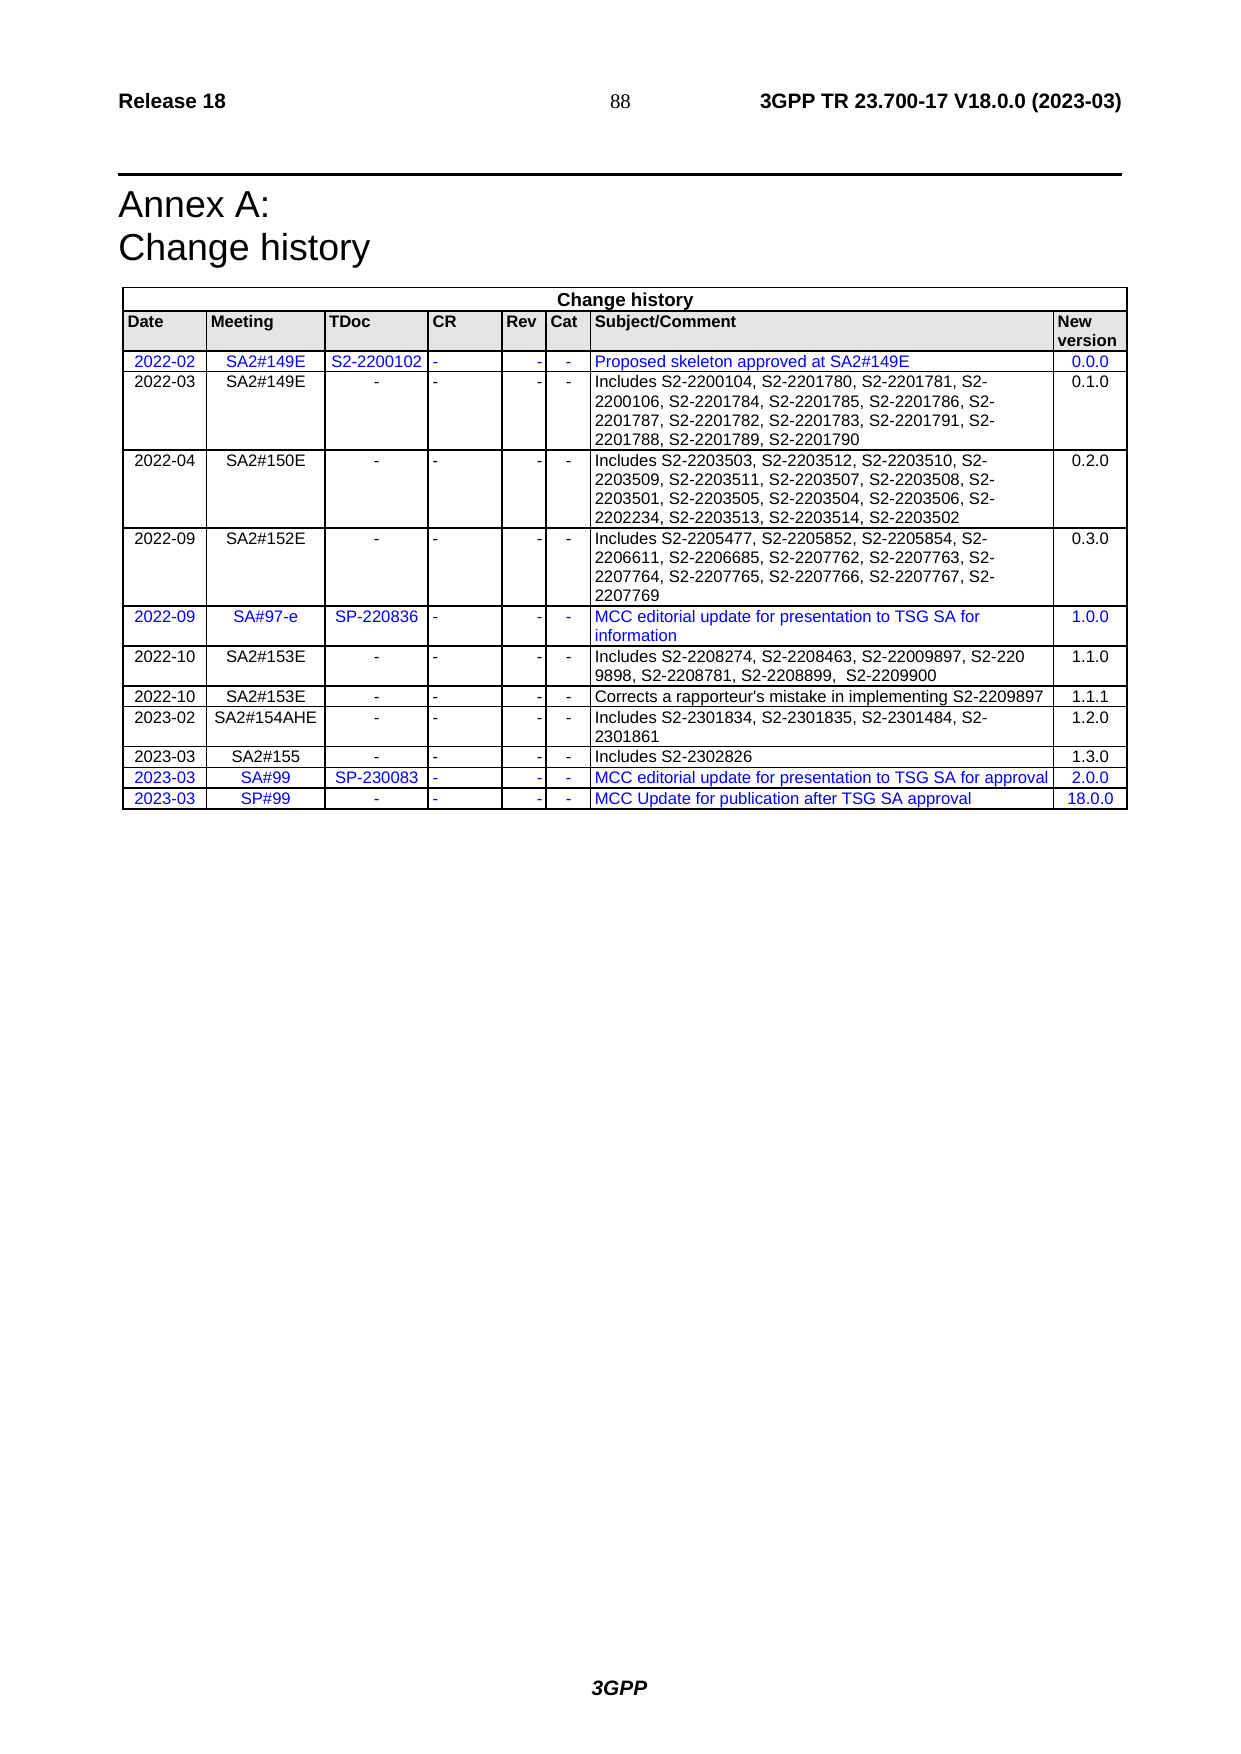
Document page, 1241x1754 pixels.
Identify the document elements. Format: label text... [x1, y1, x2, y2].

table_cell - [326, 529, 427, 605]
table_cell SA2#154AHE [207, 707, 324, 746]
table_cell - [503, 747, 545, 766]
table_cell - [429, 707, 501, 746]
table_cell - [326, 451, 427, 527]
table_cell Includes S2-2205477, S2-2205852, S2-2205854, S2-2206611, S2-2206685, S2-2207762, S2-2207763, S2-2207764, S2-2207765, S2-2207766, S2-2207767, S2-2207769 [591, 529, 1053, 605]
table_cell Meeting [207, 312, 324, 350]
table_cell 2022-10 [124, 647, 206, 685]
table_cell - [503, 647, 545, 685]
table_cell SA2#152E [207, 529, 324, 605]
table_cell SP-220836 [326, 607, 427, 645]
table_cell 1.3.0 [1054, 747, 1126, 766]
table_cell 1.1.0 [1054, 647, 1126, 685]
table_cell SA2#149E [207, 352, 324, 371]
table_cell - [503, 768, 545, 787]
table_cell 2023-03 [124, 747, 206, 766]
table_cell - [429, 768, 501, 787]
table_cell 1.0.0 [1054, 607, 1126, 645]
table_cell Includes S2-2208274, S2-2208463, S2-22009897, S2-220 9898, S2-2208781, S2-2208899, S2-2209900 [591, 647, 1053, 685]
table_cell 0.2.0 [1054, 451, 1126, 527]
table_cell - [429, 352, 501, 371]
table_cell - [547, 372, 590, 449]
table_cell Subject/Comment [591, 312, 1053, 350]
table_cell 2023-03 [124, 789, 206, 808]
table_cell - [503, 352, 545, 371]
table_cell S2-2200102 [326, 352, 427, 371]
table_cell - [326, 372, 427, 449]
table_cell Cat [547, 312, 590, 350]
table_cell 0.3.0 [1054, 529, 1126, 605]
table_cell 2022-03 [124, 372, 206, 449]
table_cell - [503, 607, 545, 645]
table_cell - [503, 789, 545, 808]
table_cell SP#99 [207, 789, 324, 808]
table_cell - [429, 789, 501, 808]
table_cell Includes S2-2200104, S2-2201780, S2-2201781, S2-2200106, S2-2201784, S2-2201785, S2-2201786, S2-2201787, S2-2201782, S2-2201783, S2-2201791, S2-2201788, S2-2201789, S2-2201790 [591, 372, 1053, 449]
table_cell TDoc [326, 312, 427, 350]
table_cell - [503, 451, 545, 527]
table_cell - [429, 647, 501, 685]
table_cell - [547, 789, 590, 808]
table_cell Rev [503, 312, 545, 350]
table_cell 0.0.0 [1054, 352, 1126, 371]
table_cell Date [124, 312, 206, 350]
table_cell 1.1.1 [1054, 687, 1126, 706]
table_cell 2023-02 [124, 707, 206, 746]
table_cell - [547, 529, 590, 605]
table_cell Includes S2-2302826 [591, 747, 1053, 766]
table_cell - [503, 687, 545, 706]
table_cell 2.0.0 [1054, 768, 1126, 787]
table_cell 2022-09 [124, 607, 206, 645]
table_cell - [503, 707, 545, 746]
table_cell 2022-02 [124, 352, 206, 371]
table_cell - [547, 647, 590, 685]
table_cell - [429, 372, 501, 449]
table_cell SA2#155 [207, 747, 324, 766]
table_cell - [547, 607, 590, 645]
table_cell 2022-04 [124, 451, 206, 527]
table_cell - [326, 687, 427, 706]
table_cell - [429, 451, 501, 527]
table_cell MCC editorial update for presentation to TSG SA for approval [591, 768, 1053, 787]
table_header Change history [124, 288, 1126, 310]
table_cell SA#99 [207, 768, 324, 787]
table_cell Includes S2-2301834, S2-2301835, S2-2301484, S2-2301861 [591, 707, 1053, 746]
table_cell - [547, 768, 590, 787]
table_cell 2023-03 [124, 768, 206, 787]
table_cell SA2#149E [207, 372, 324, 449]
table_cell SA2#150E [207, 451, 324, 527]
table_cell - [547, 352, 590, 371]
table_cell - [429, 747, 501, 766]
table_cell SP-230083 [326, 768, 427, 787]
table_cell SA2#153E [207, 647, 324, 685]
table_cell Includes S2-2203503, S2-2203512, S2-2203510, S2-2203509, S2-2203511, S2-2203507, S2-2203508, S2-2203501, S2-2203505, S2-2203504, S2-2203506, S2-2202234, S2-2203513, S2-2203514, S2-2203502 [591, 451, 1053, 527]
table_cell - [326, 747, 427, 766]
table_cell 1.2.0 [1054, 707, 1126, 746]
table_cell - [326, 789, 427, 808]
table_cell - [429, 529, 501, 605]
table_cell - [547, 707, 590, 746]
table_cell - [326, 707, 427, 746]
table_cell 2022-09 [124, 529, 206, 605]
table_cell - [429, 607, 501, 645]
table_cell 2022-10 [124, 687, 206, 706]
table_cell 0.1.0 [1054, 372, 1126, 449]
table_cell - [503, 372, 545, 449]
table_cell MCC editorial update for presentation to TSG SA for information [591, 607, 1053, 645]
table_cell - [547, 451, 590, 527]
table_cell Proposed skeleton approved at SA2#149E [591, 352, 1053, 371]
table_cell - [503, 529, 545, 605]
table_cell SA#97-e [207, 607, 324, 645]
table_cell New version [1054, 312, 1126, 350]
table_cell Corrects a rapporteur's mistake in implementing S2-2209897 [591, 687, 1053, 706]
table_cell - [547, 747, 590, 766]
table_cell SA2#153E [207, 687, 324, 706]
table_cell - [429, 687, 501, 706]
table_cell MCC Update for publication after TSG SA approval [591, 789, 1053, 808]
table_cell - [326, 647, 427, 685]
table_cell CR [429, 312, 501, 350]
table_cell - [547, 687, 590, 706]
table_cell 18.0.0 [1054, 789, 1126, 808]
subtitle Annex A: Change history [118, 176, 1122, 268]
